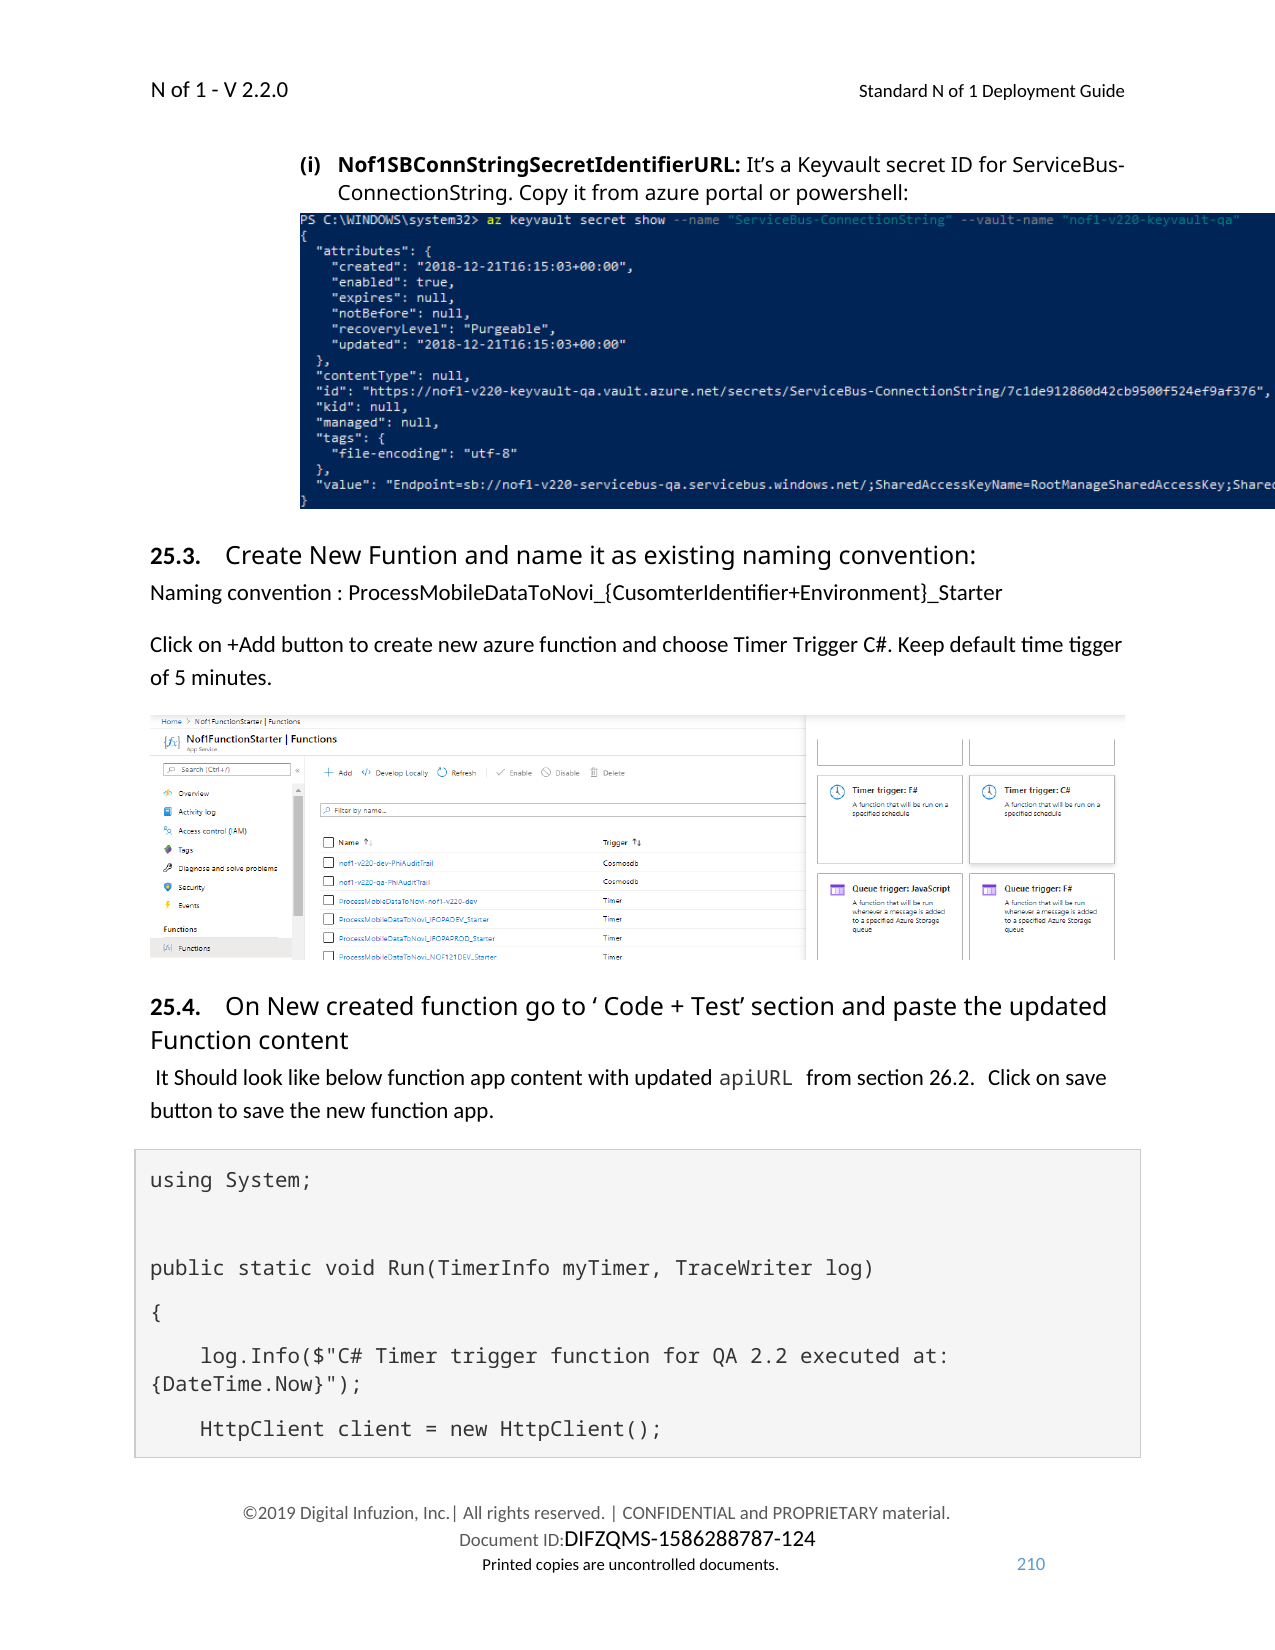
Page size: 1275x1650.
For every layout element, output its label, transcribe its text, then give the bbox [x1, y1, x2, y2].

text { [136, 1281, 1140, 1325]
text Naming convention : ProcessMobileDataToNovi_{CusomterIdentifier+Environment}_Starter [150, 578, 1125, 606]
list Create New Funtion and name it as existing naming convention: [150, 537, 1125, 571]
text using System; [136, 1150, 1140, 1193]
text HttpClient client = new HttpClient(); [136, 1397, 1140, 1457]
picture [150, 715, 1125, 960]
text It Should look like below function app content with updated apiURL from section 26.2. Click on save button to save the new function app. [150, 1063, 1125, 1124]
text log.Info($"C# Timer trigger function for QA 2.2 executed at: {DateTime.Now}"); [136, 1325, 1140, 1397]
text public static void Run(TimerInfo myTimer, TraceWriter log) [136, 1237, 1140, 1281]
list On New created function go to ‘ Code + Test’ section and paste the updated Function content [150, 989, 1125, 1057]
list Nof1SBConnStringSecretIdentifierURL: It’s a Keyvault secret ID for ServiceBus-ConnectionString. Copy it from azure portal or powershell: [300, 150, 1125, 207]
picture [300, 213, 1275, 509]
text Click on +Add button to create new azure function and choose Timer Trigger C#. Keep default time tigger of 5 minutes. [150, 631, 1125, 691]
